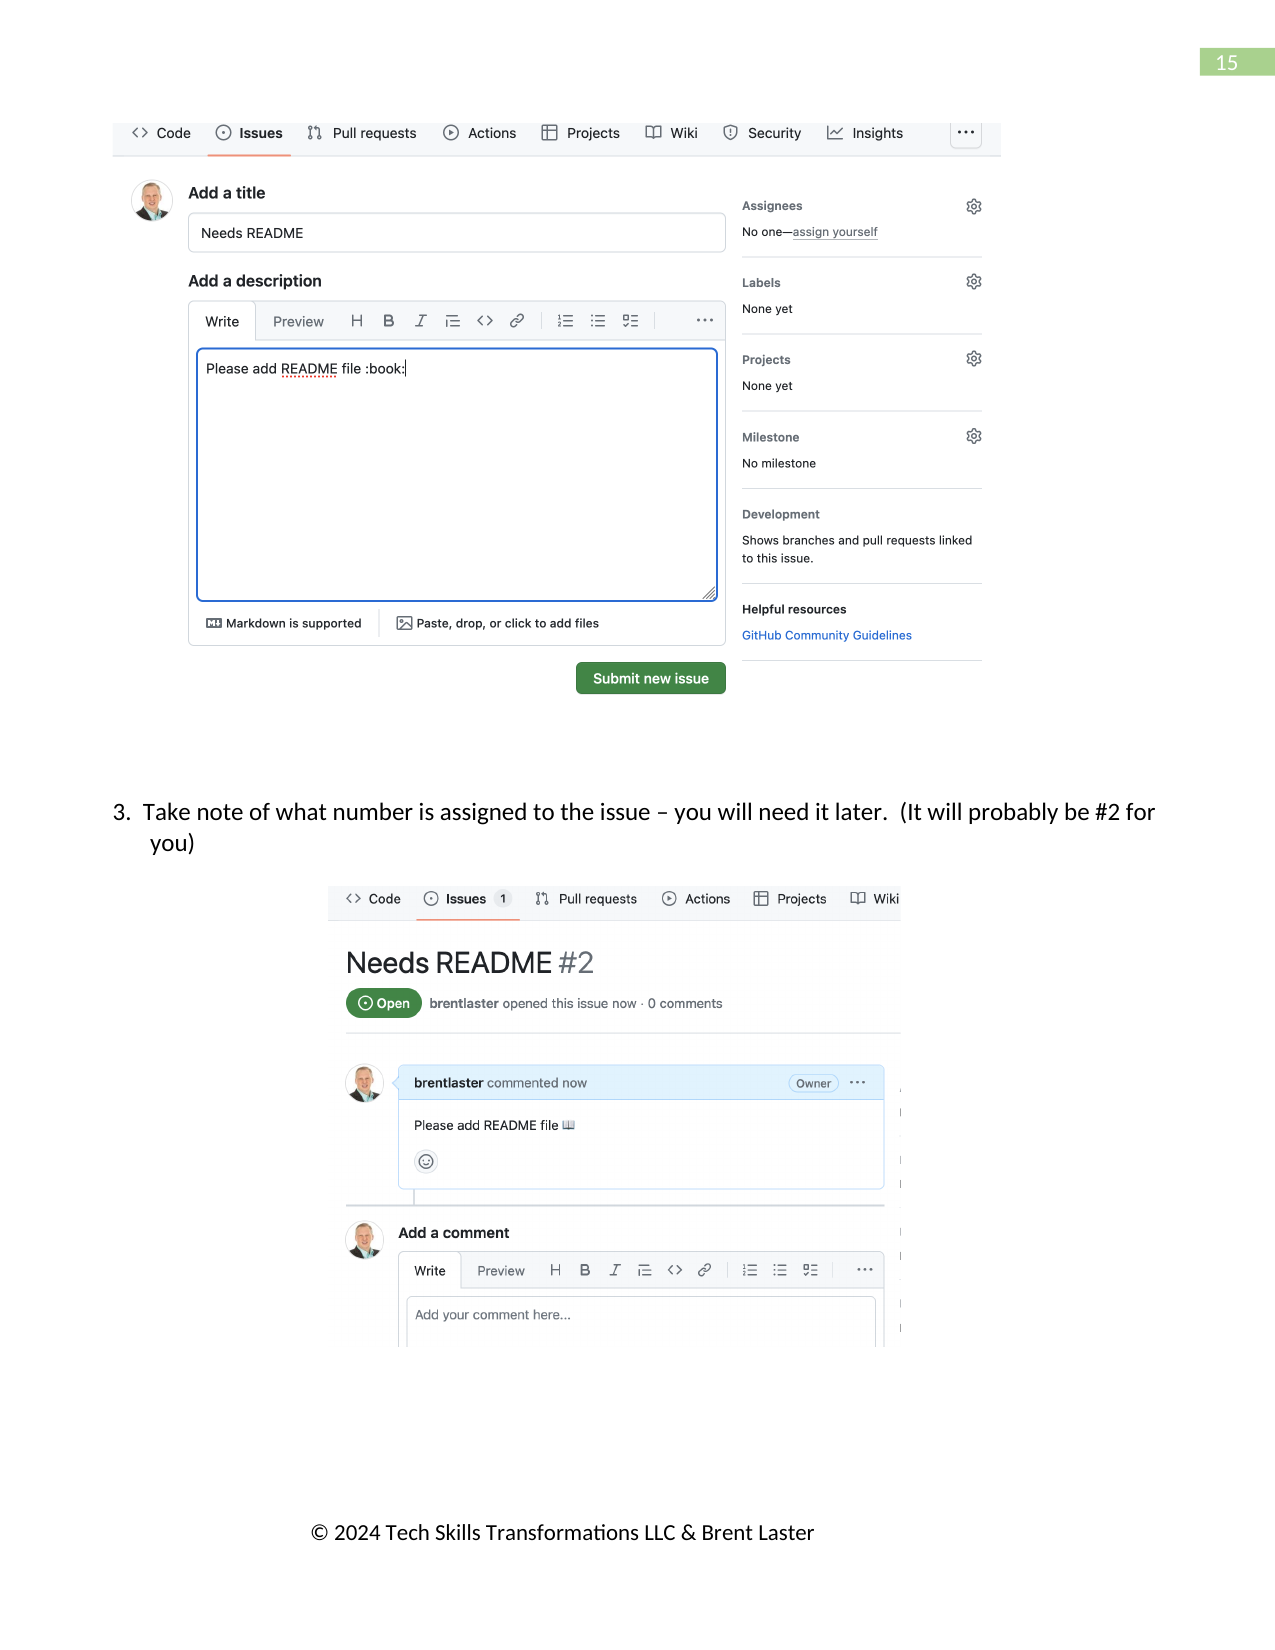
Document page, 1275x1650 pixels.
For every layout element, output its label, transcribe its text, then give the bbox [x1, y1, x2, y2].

picture [328, 886, 901, 1347]
text 3. Take note of what number is assigned to the issue – you will need it later. (It will probably be #2 for you) [112, 796, 1200, 857]
picture [112, 123, 1001, 708]
